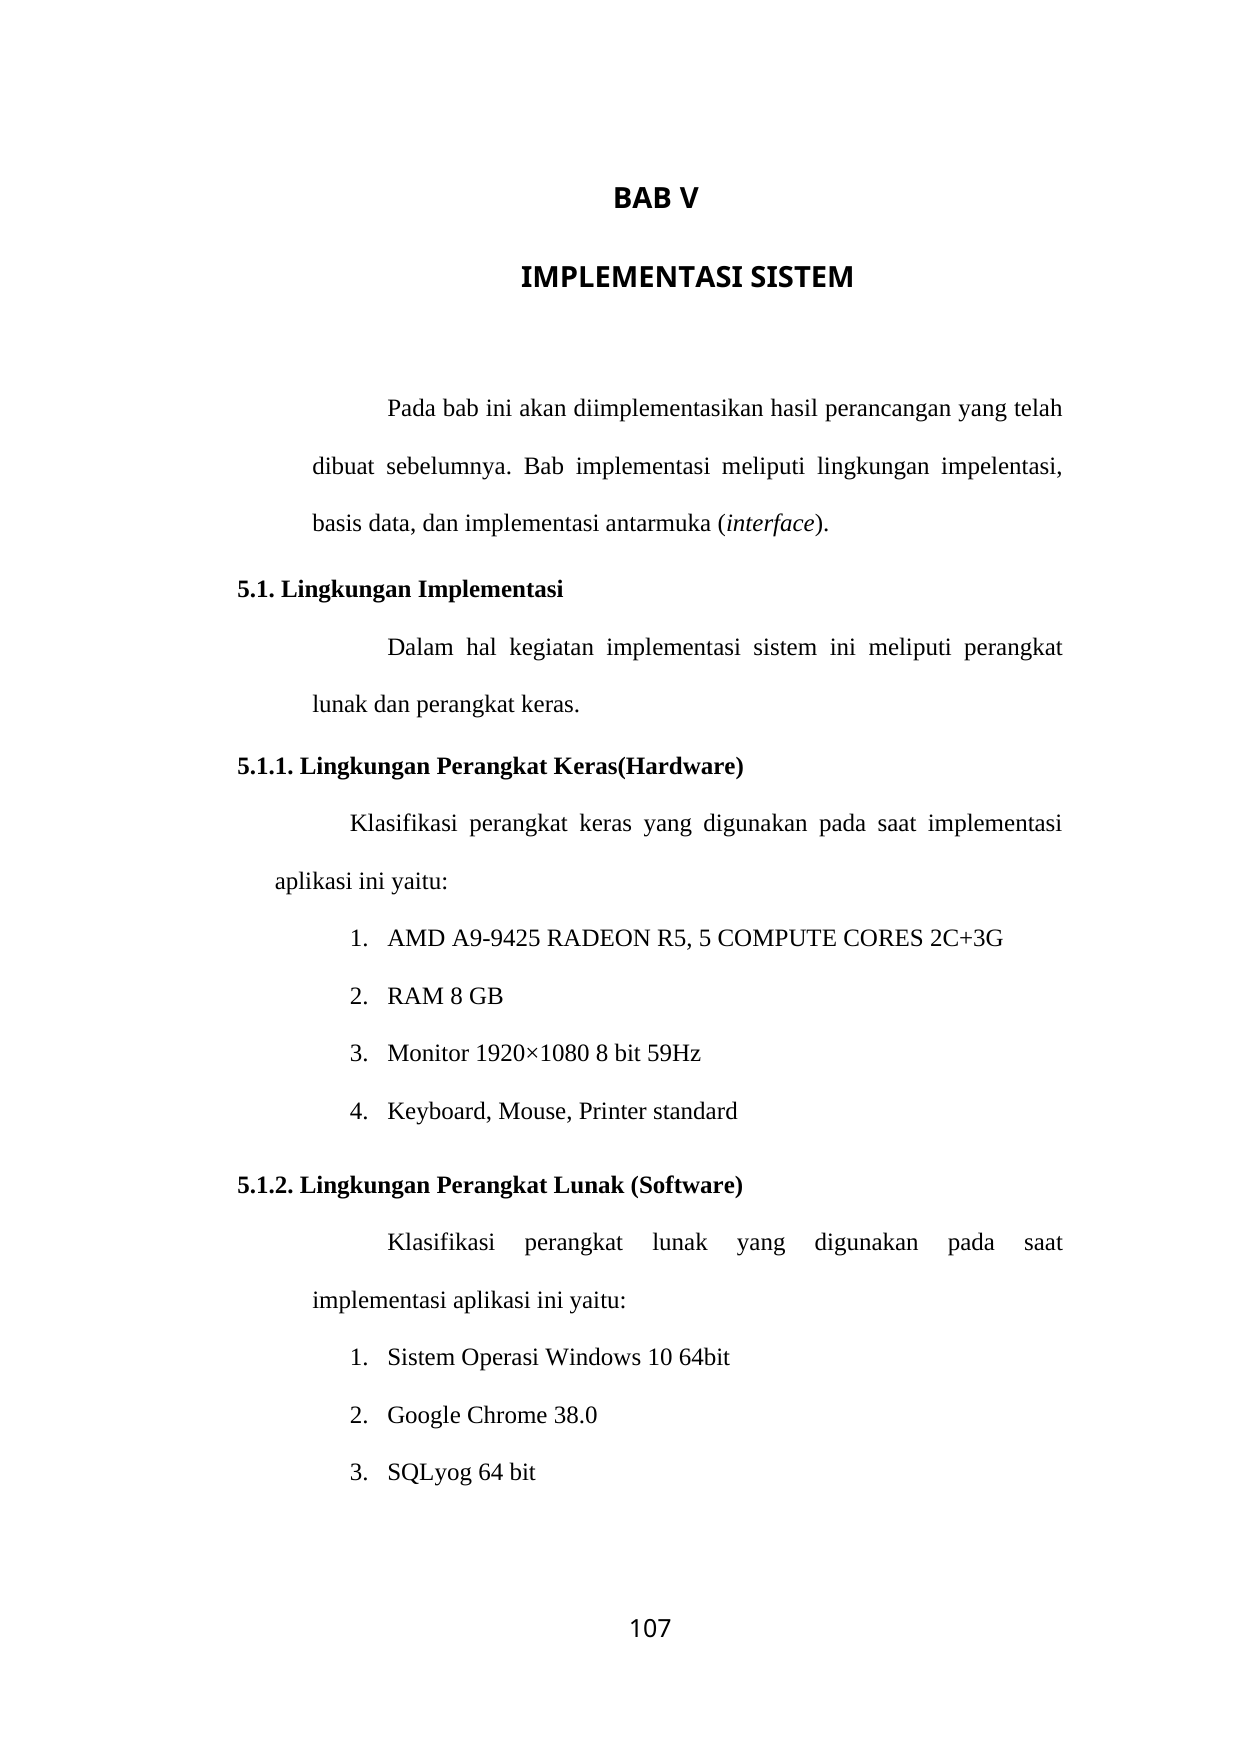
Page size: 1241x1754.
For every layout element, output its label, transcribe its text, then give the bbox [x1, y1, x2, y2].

text Klasifikasi perangkat lunak yang digunakan pada saat implementasi aplikasi ini yaitu: [312, 1227, 1063, 1314]
text Pada bab ini akan diimplementasikan hasil perancangan yang telah dibuat sebelumnya. Bab implementasi meliputi lingkungan impelentasi, basis data, dan implementasi antarmuka (interface). [312, 393, 1063, 537]
list Monitor 1920×1080 8 bit 59Hz [349, 1038, 1063, 1067]
list SQLyog 64 bit [349, 1457, 1063, 1486]
list RAM 8 GB [349, 981, 1063, 1009]
subtitle 5.1. Lingkungan Implementasi [237, 574, 1063, 603]
list Keyboard, Mouse, Printer standard [349, 1096, 1063, 1124]
subtitle 5.1.2. Lingkungan Perangkat Lunak (Software) [237, 1170, 1063, 1199]
text Dalam hal kegiatan implementasi sistem ini meliputi perangkat lunak dan perangkat keras. [312, 632, 1063, 718]
list Sistem Operasi Windows 10 64bit [349, 1342, 1063, 1371]
text Klasifikasi perangkat keras yang digunakan pada saat implementasi aplikasi ini yaitu: [274, 808, 1063, 894]
subtitle 5.1.1. Lingkungan Perangkat Keras(Hardware) [237, 751, 1063, 779]
list Google Chrome 38.0 [349, 1400, 1063, 1429]
subtitle IMPLEMENTASI SISTEM [274, 177, 1063, 296]
list AMD A9-9425 RADEON R5, 5 COMPUTE CORES 2C+3G [349, 923, 1063, 952]
